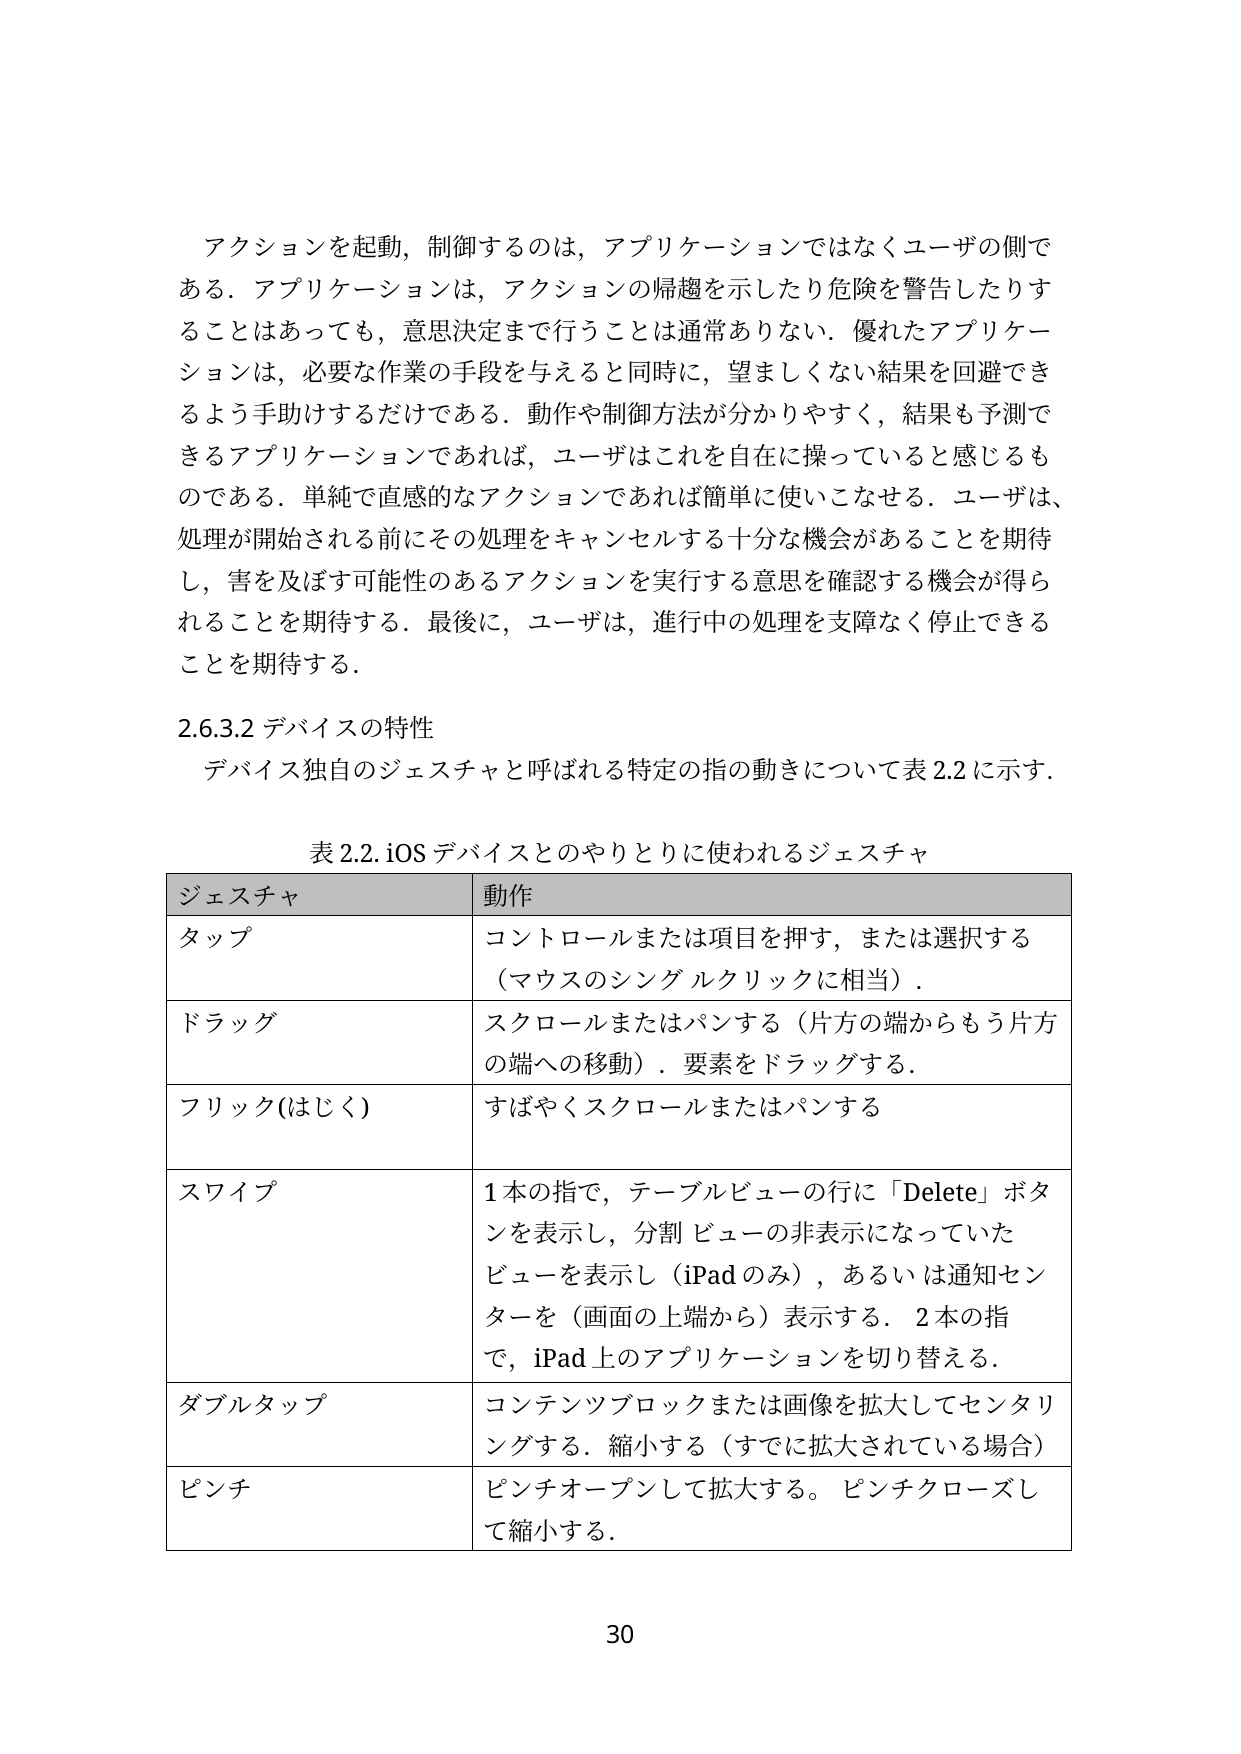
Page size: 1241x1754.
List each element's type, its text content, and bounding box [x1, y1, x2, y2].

table_header ジェスチャ [167, 874, 472, 915]
table_header 動作 [473, 874, 1071, 915]
table_cell ダブルタップ [167, 1383, 472, 1466]
text デバイス独自のジェスチャと呼ばれる特定の指の動きについて表2.2に示す． [177, 748, 1063, 789]
table_cell コントロールまたは項目を押す，または選択する（マウスのシング ルクリックに相当）． [473, 916, 1071, 1000]
text 2.6.3.2 デバイスの特性 [177, 706, 1063, 748]
table_cell 1本の指で，テーブルビューの行に「Delete」ボタンを表示し，分割 ビューの非表示になっていたビューを表示し（iPadのみ），あるい は通知センターを（画面の上端から）表示する． 2本の指で，iPad上のアプリケーションを切り替える． [473, 1170, 1071, 1382]
table_cell ドラッグ [167, 1001, 472, 1084]
table_cell フリック(はじく) [167, 1085, 472, 1168]
table_cell ピンチ [167, 1467, 472, 1550]
table_cell タップ [167, 916, 472, 1000]
table_cell スクロールまたはパンする（片方の端からもう片方の端への移動）．要素をドラッグする． [473, 1001, 1071, 1084]
table_cell ピンチオープンして拡大する。 ピンチクローズして縮小する． [473, 1467, 1071, 1550]
table_cell すばやくスクロールまたはパンする [473, 1085, 1071, 1168]
text 表2.2. iOSデバイスとのやりとりに使われるジェスチャ [177, 831, 1063, 873]
table_cell コンテンツブロックまたは画像を拡大してセンタリングする．縮小する（すでに拡大されている場合） [473, 1383, 1071, 1466]
text アクションを起動，制御するのは，アプリケーションではなくユーザの側である．アプリケーションは，アクションの帰趨を示したり危険を警告したりすることはあっても，意思決定まで行うことは通常ありない．優れたアプリケーションは，必要な作業の手段を与えると同時に，望ましくない結果を回避できるよう手助けするだけである．動作や制御方法が分かりやすく，結果も予測できるアプリケーションであれば，ユーザはこれを自在に操っていると感じるものである．単純で直感的なアクションであれば簡単に使いこなせる．ユーザは、処理が開始される前にその処理をキャンセルする十分な機会があることを期待し，害を及ぼす可能性のあるアクションを実行する意思を確認する機会が得られることを期待する．最後に，ユーザは，進行中の処理を支障なく停止できることを期待する． [177, 225, 1063, 683]
table_cell スワイプ [167, 1170, 472, 1382]
